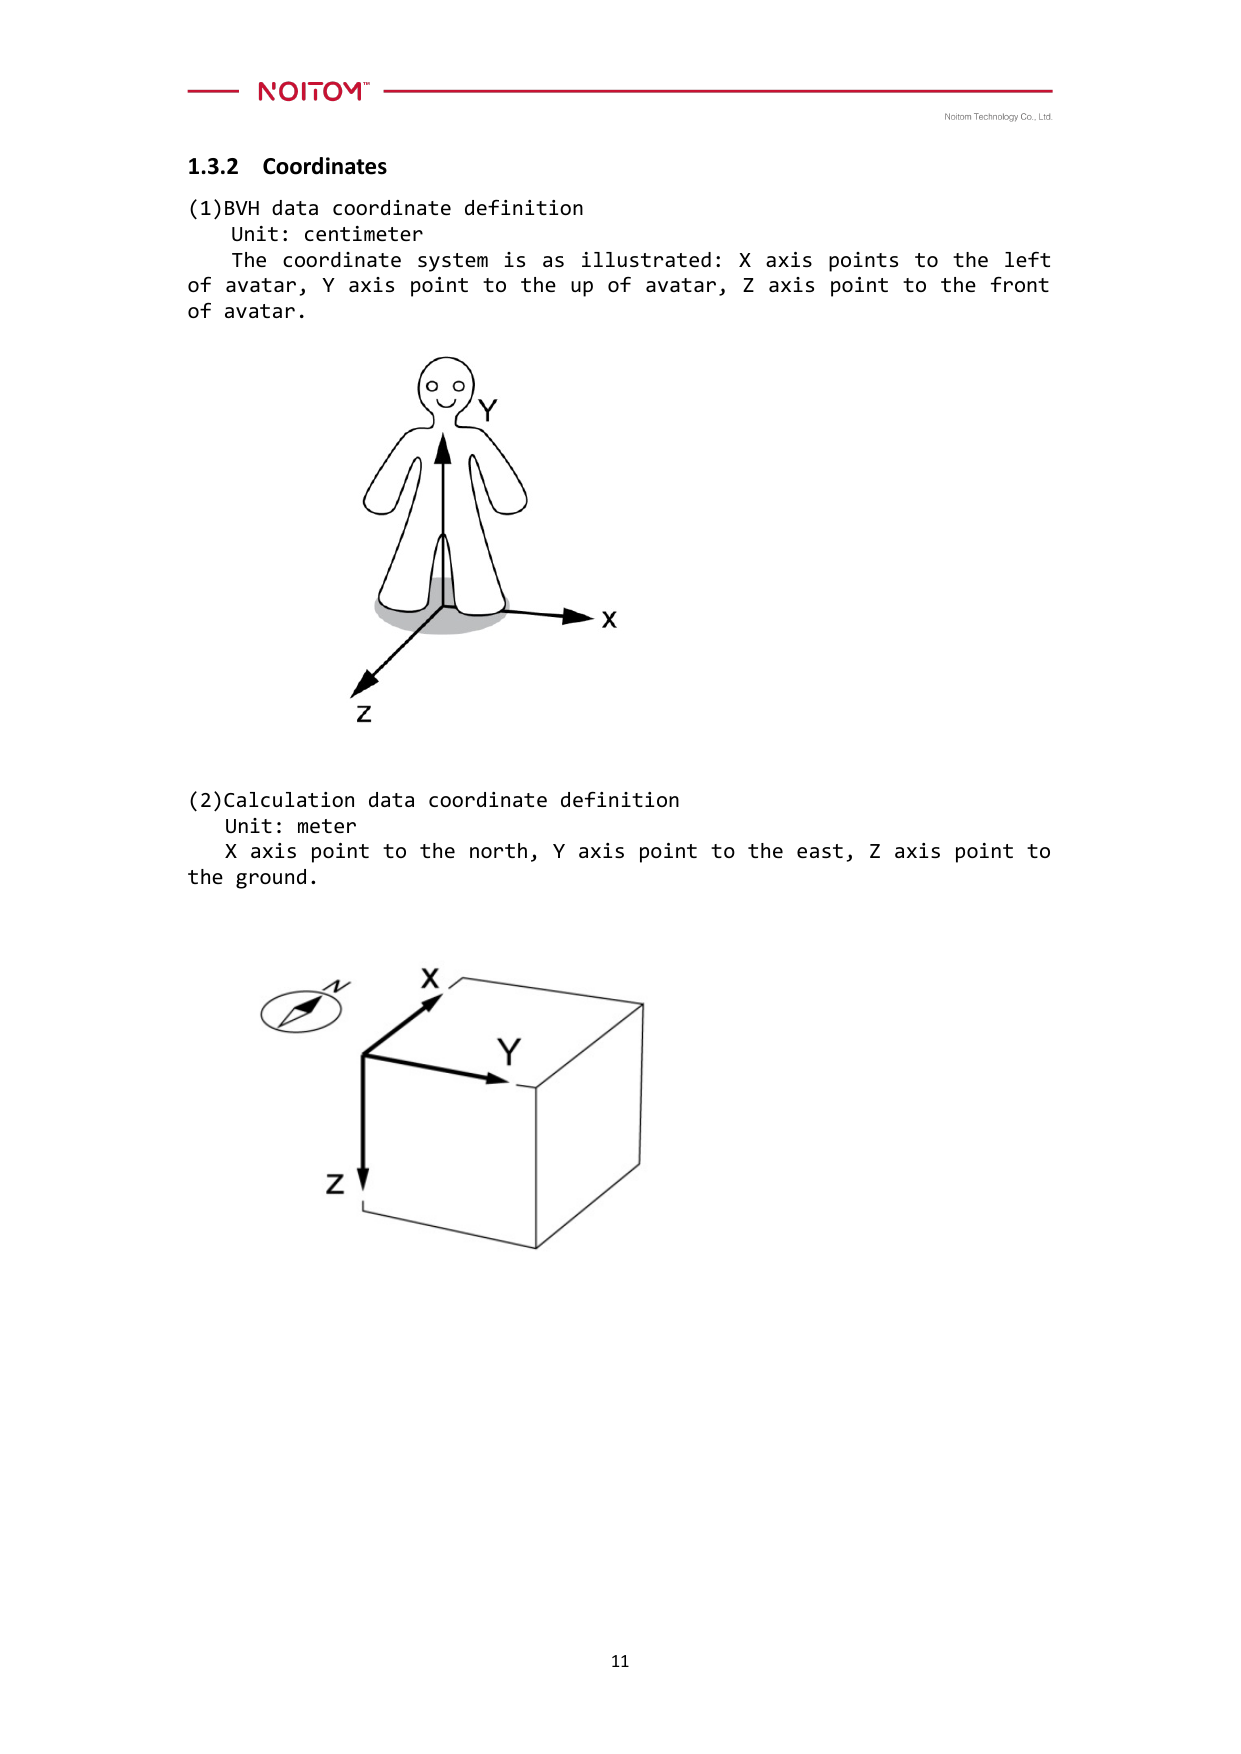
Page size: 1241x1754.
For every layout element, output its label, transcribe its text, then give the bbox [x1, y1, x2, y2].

list X axis point to the north, Y axis point to the east, Z axis point to the ground. [187, 839, 1053, 890]
text Unit: centimeter [187, 221, 1053, 247]
text The coordinate system is as illustrated: X axis points to the left of avatar, Y axis point to the up of avatar, Z axis point to the front of avatar. [187, 247, 1053, 324]
picture [217, 916, 696, 1273]
text (2)Calculation data coordinate definition [187, 788, 1053, 813]
text Unit: meter [187, 813, 1053, 839]
text (1)BVH data coordinate definition [187, 196, 1053, 221]
picture [261, 349, 661, 735]
picture [187, 59, 1053, 134]
subtitle Coordinates [187, 150, 1053, 181]
